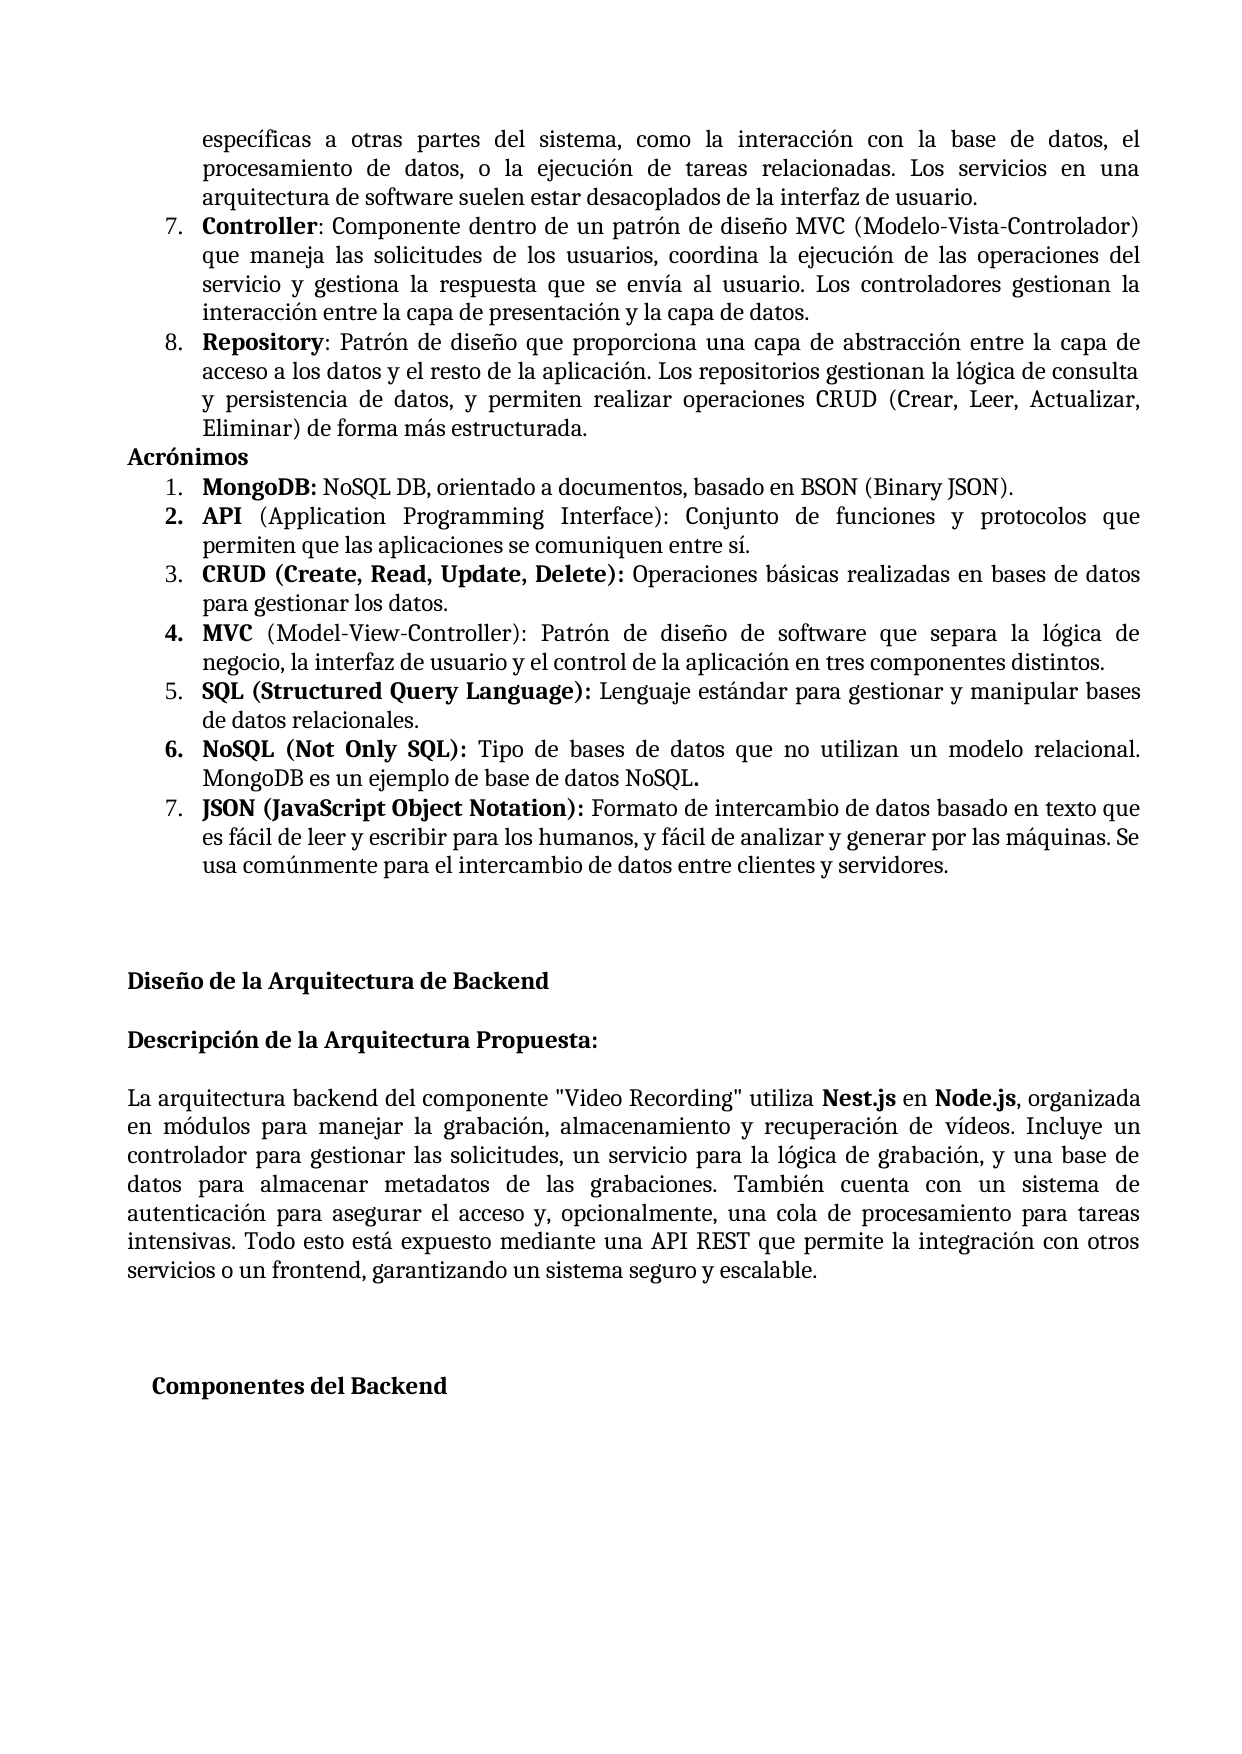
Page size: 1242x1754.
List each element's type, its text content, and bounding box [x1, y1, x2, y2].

list API (Application Programming Interface): Conjunto de funciones y protocolos que permiten que las aplicaciones se comuniquen entre sí. [164, 501, 1141, 559]
list SQL (Structured Query Language): Lenguaje estándar para gestionar y manipular bases de datos relacionales. [164, 676, 1141, 734]
text Diseño de la Arquitectura de Backend [127, 967, 1141, 996]
list MVC (Model-View-Controller): Patrón de diseño de software que separa la lógica de negocio, la interfaz de usuario y el control de la aplicación en tres componentes distintos. [164, 618, 1141, 676]
text Descripción de la Arquitectura Propuesta: [127, 1026, 1141, 1054]
text La arquitectura backend del componente "Video Recording" utiliza Nest.js en Node.js, organizada en módulos para manejar la grabación, almacenamiento y recuperación de vídeos. Incluye un controlador para gestionar las solicitudes, un servicio para la lógica de grabación, y una base de datos para almacenar metadatos de las grabaciones. También cuenta con un sistema de autenticación para asegurar el acceso y, opcionalmente, una cola de procesamiento para tareas intensivas. Todo esto está expuesto mediante una API REST que permite la integración con otros servicios o un frontend, garantizando un sistema seguro y escalable. [127, 1083, 1141, 1285]
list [164, 125, 1141, 211]
text Componentes del Backend [139, 1372, 1141, 1401]
text Acrónimos [127, 443, 1141, 472]
list CRUD (Create, Read, Update, Delete): Operaciones básicas realizadas en bases de datos para gestionar los datos. [164, 559, 1141, 618]
list Controller: Componente dentro de un patrón de diseño MVC (Modelo-Vista-Controlador) que maneja las solicitudes de los usuarios, coordina la ejecución de las operaciones del servicio y gestiona la respuesta que se envía al usuario. Los controladores gestionan la interacción entre la capa de presentación y la capa de datos. [164, 211, 1141, 327]
list Repository: Patrón de diseño que proporciona una capa de abstracción entre la capa de acceso a los datos y el resto de la aplicación. Los repositorios gestionan la lógica de consulta y persistencia de datos, y permiten realizar operaciones CRUD (Crear, Leer, Actualizar, Eliminar) de forma más estructurada. [164, 327, 1141, 443]
list JSON (JavaScript Object Notation): Formato de intercambio de datos basado en texto que es fácil de leer y escribir para los humanos, y fácil de analizar y generar por las máquinas. Se usa comúnmente para el intercambio de datos entre clientes y servidores. [164, 793, 1141, 880]
list MongoDB: NoSQL DB, orientado a documentos, basado en BSON (Binary JSON). [164, 472, 1141, 501]
list NoSQL (Not Only SQL): Tipo de bases de datos que no utilizan un modelo relacional. MongoDB es un ejemplo de base de datos NoSQL. [164, 734, 1141, 793]
